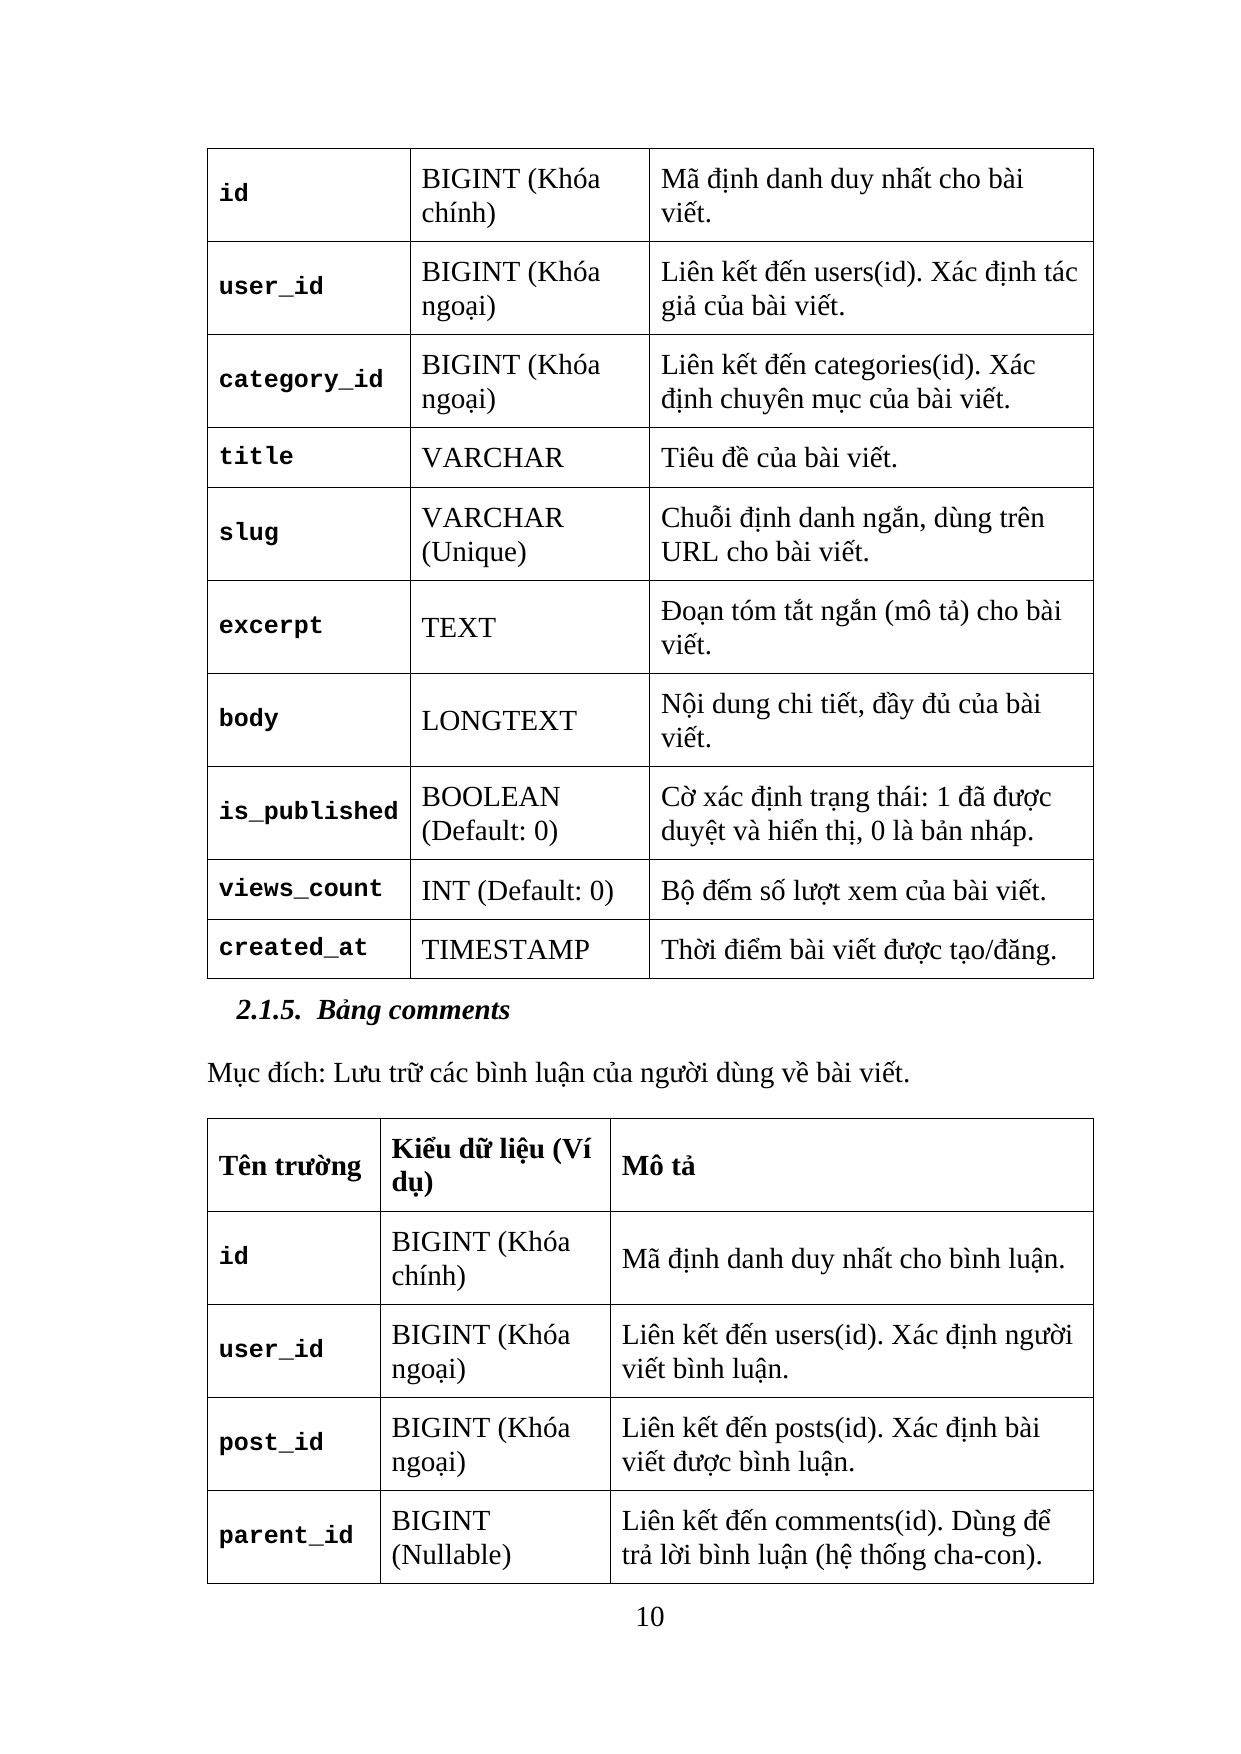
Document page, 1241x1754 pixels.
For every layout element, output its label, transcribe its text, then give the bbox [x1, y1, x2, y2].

table_cell Mã định danh duy nhất cho bình luận. [611, 1212, 1093, 1304]
table_cell INT (Default: 0) [411, 860, 649, 919]
table_cell excerpt [208, 581, 410, 673]
table_cell Mã định danh duy nhất cho bài viết. [650, 149, 1093, 241]
table_cell post_id [208, 1398, 380, 1490]
table_cell Liên kết đến users(id). Xác định tác giả của bài viết. [650, 242, 1093, 334]
table_cell slug [208, 488, 410, 580]
table_cell VARCHAR [411, 428, 649, 487]
table_cell Liên kết đến comments(id). Dùng để trả lời bình luận (hệ thống cha-con). [611, 1491, 1093, 1583]
table_cell user_id [208, 242, 410, 334]
table_cell id [208, 1212, 380, 1304]
table_cell BIGINT (Khóa ngoại) [411, 335, 649, 427]
table_cell TIMESTAMP [411, 920, 649, 978]
table_cell BIGINT (Khóa chính) [381, 1212, 610, 1304]
table_cell user_id [208, 1305, 380, 1397]
table_cell BIGINT (Khóa ngoại) [381, 1398, 610, 1490]
table_cell is_published [208, 767, 410, 859]
table_cell LONGTEXT [411, 674, 649, 766]
table_header Mô tả [611, 1119, 1093, 1211]
text Mục đích: Lưu trữ các bình luận của người dùng về bài viết. [207, 1055, 1092, 1088]
table_cell Bộ đếm số lượt xem của bài viết. [650, 860, 1093, 919]
table_cell title [208, 428, 410, 487]
table_cell BOOLEAN (Default: 0) [411, 767, 649, 859]
table_cell Liên kết đến users(id). Xác định người viết bình luận. [611, 1305, 1093, 1397]
table_cell Thời điểm bài viết được tạo/đăng. [650, 920, 1093, 978]
table_header Tên trường [208, 1119, 380, 1211]
table_cell BIGINT (Khóa chính) [411, 149, 649, 241]
table_cell BIGINT (Nullable) [381, 1491, 610, 1583]
table_cell Cờ xác định trạng thái: 1 đã được duyệt và hiển thị, 0 là bản nháp. [650, 767, 1093, 859]
table_cell created_at [208, 920, 410, 978]
table_cell BIGINT (Khóa ngoại) [411, 242, 649, 334]
table_header Kiểu dữ liệu (Ví dụ) [381, 1119, 610, 1211]
table_cell VARCHAR (Unique) [411, 488, 649, 580]
table_cell Đoạn tóm tắt ngắn (mô tả) cho bài viết. [650, 581, 1093, 673]
subtitle Bảng comments [236, 992, 1092, 1025]
table_cell parent_id [208, 1491, 380, 1583]
table_cell category_id [208, 335, 410, 427]
table_cell Nội dung chi tiết, đầy đủ của bài viết. [650, 674, 1093, 766]
table_cell BIGINT (Khóa ngoại) [381, 1305, 610, 1397]
table_cell TEXT [411, 581, 649, 673]
table_cell body [208, 674, 410, 766]
table_cell Liên kết đến categories(id). Xác định chuyên mục của bài viết. [650, 335, 1093, 427]
table_cell views_count [208, 860, 410, 919]
table_cell Tiêu đề của bài viết. [650, 428, 1093, 487]
table_cell Liên kết đến posts(id). Xác định bài viết được bình luận. [611, 1398, 1093, 1490]
table_cell id [208, 149, 410, 241]
table_cell Chuỗi định danh ngắn, dùng trên URL cho bài viết. [650, 488, 1093, 580]
